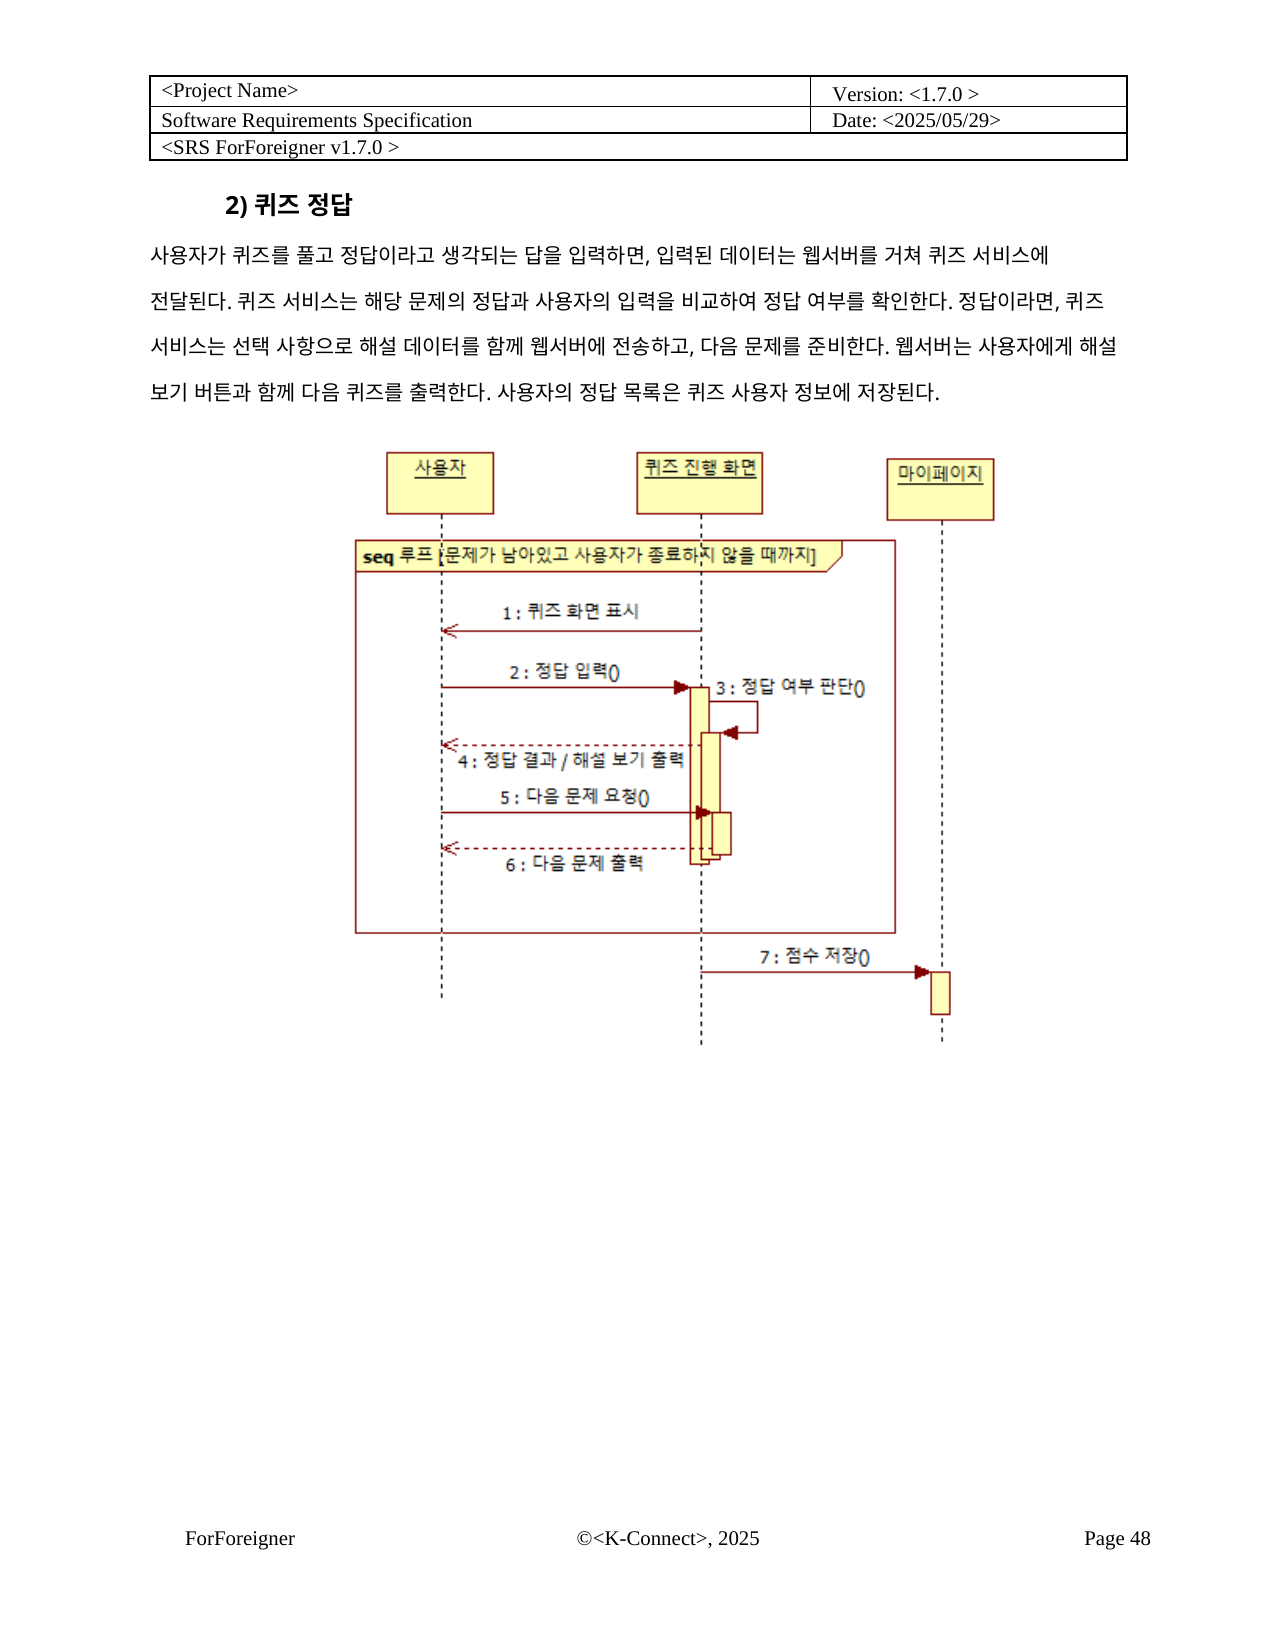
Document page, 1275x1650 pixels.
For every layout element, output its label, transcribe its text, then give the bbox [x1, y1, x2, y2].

text 2) 퀴즈 정답 [225, 185, 1125, 222]
picture [324, 421, 1026, 1078]
text 사용자가 퀴즈를 풀고 정답이라고 생각되는 답을 입력하면, 입력된 데이터는 웹서버를 거쳐 퀴즈 서비스에 전달된다. 퀴즈 서비스는 해당 문제의 정답과 사용자의 입력을 비교하여 정답 여부를 확인한다. 정답이라면, 퀴즈 서비스는 선택 사항으로 해설 데이터를 함께 웹서버에 전송하고, 다음 문제를 준비한다. 웹서버는 사용자에게 해설 보기 버튼과 함께 다음 퀴즈를 출력한다. 사용자의 정답 목록은 퀴즈 사용자 정보에 저장된다. [150, 240, 1125, 406]
